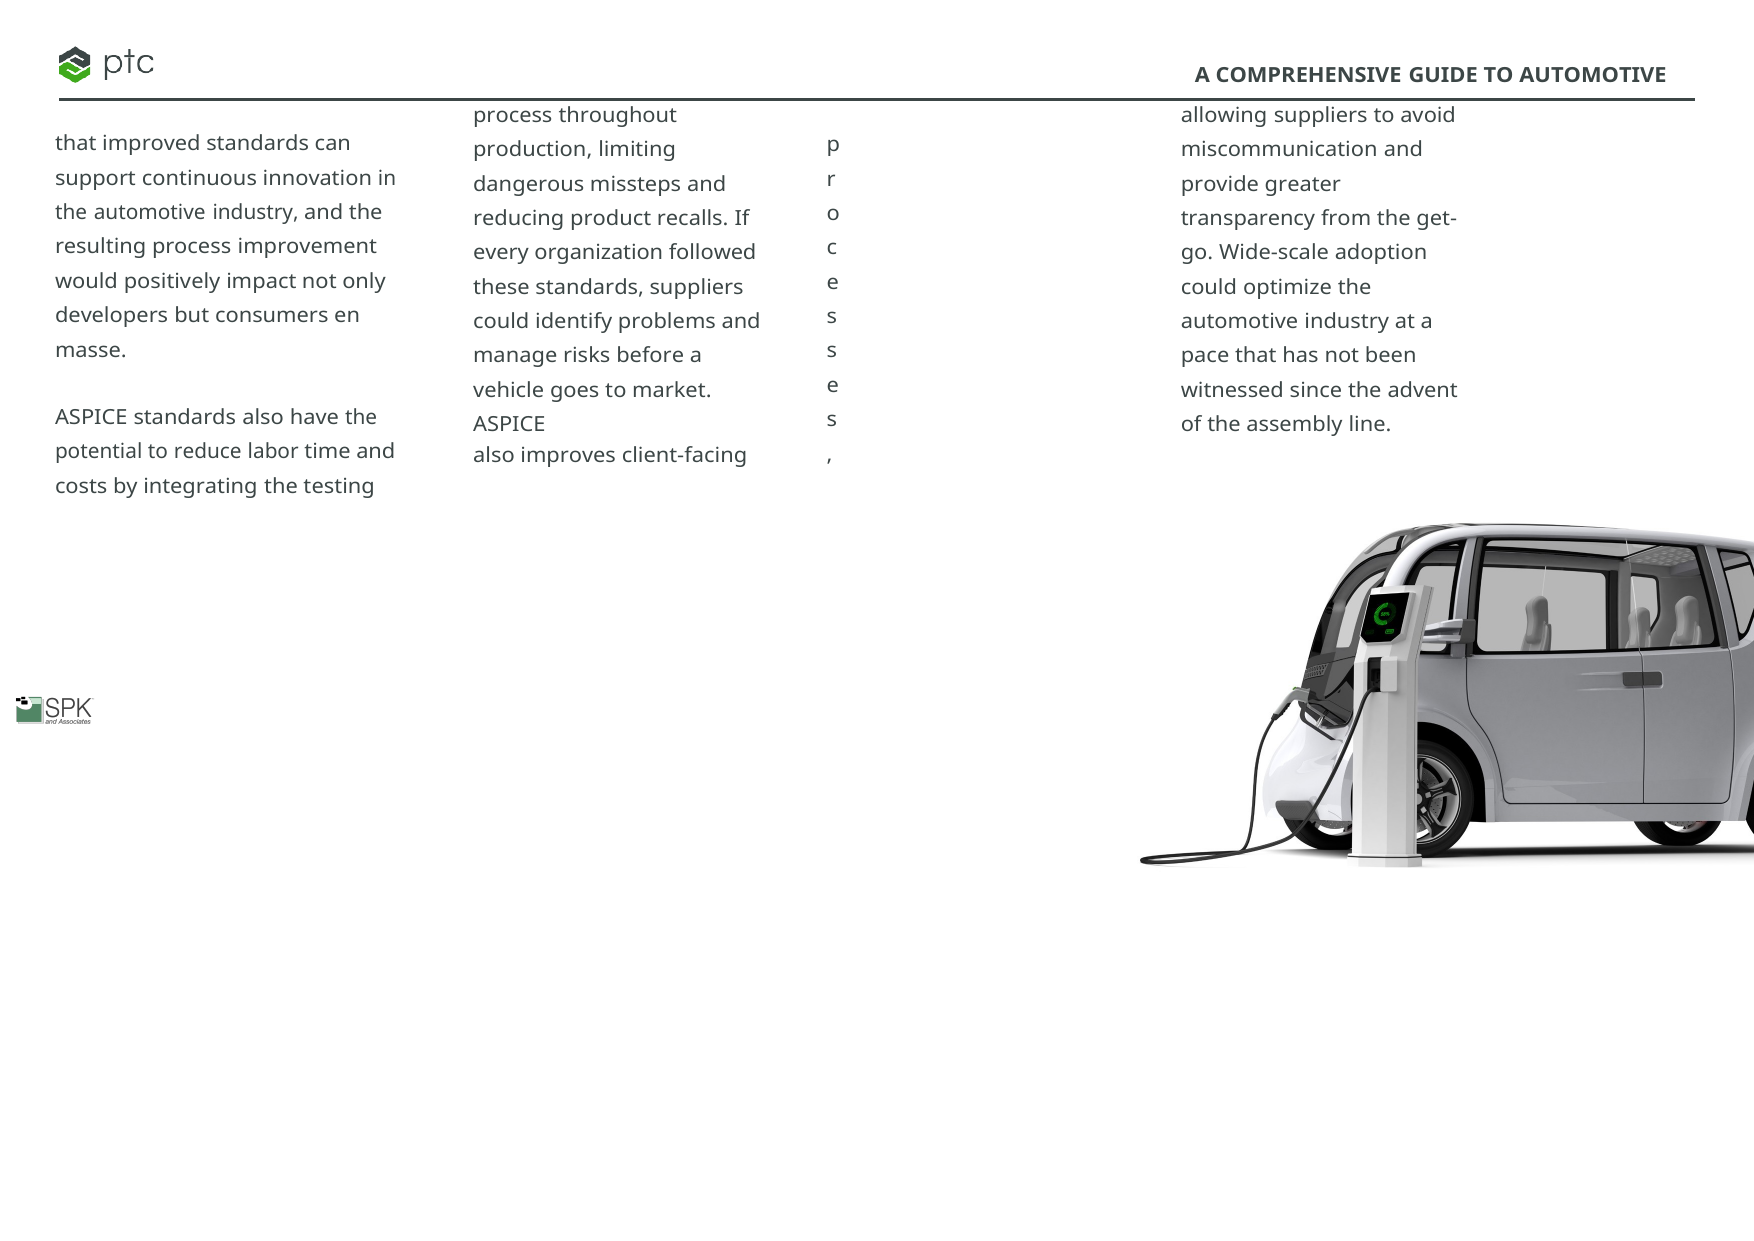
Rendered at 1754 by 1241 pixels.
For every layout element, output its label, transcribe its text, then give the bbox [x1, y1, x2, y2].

text that improved standards can support continuous innovation in the automotive industry, and the resulting process improvement would positively impact not only developers but consumers en masse. [55, 128, 414, 363]
picture [1136, 520, 1754, 872]
picture [59, 46, 91, 83]
text processes, allowing suppliers to avoid miscommunication and provide greater transparency from the get-go. Wide-scale adoption could optimize the automotive industry at a pace that has not been witnessed since the advent of the assembly line. [1181, 100, 1474, 438]
text ASPICE standards also have the potential to reduce labor time and costs by integrating the testing process throughout production, limiting dangerous missteps and reducing product recalls. If every organization followed these standards, suppliers could identify problems and manage risks before a vehicle goes to market. ASPICE [473, 100, 764, 438]
text ASPICE standards also have the potential to reduce labor time and costs by integrating the testing process throughout production, limiting dangerous missteps and reducing product recalls. If every organization followed these standards, suppliers could identify problems and manage risks before a vehicle goes to market. ASPICE [55, 402, 410, 499]
text also improves client-facing [473, 444, 768, 467]
picture [15, 695, 95, 724]
picture [104, 49, 154, 80]
